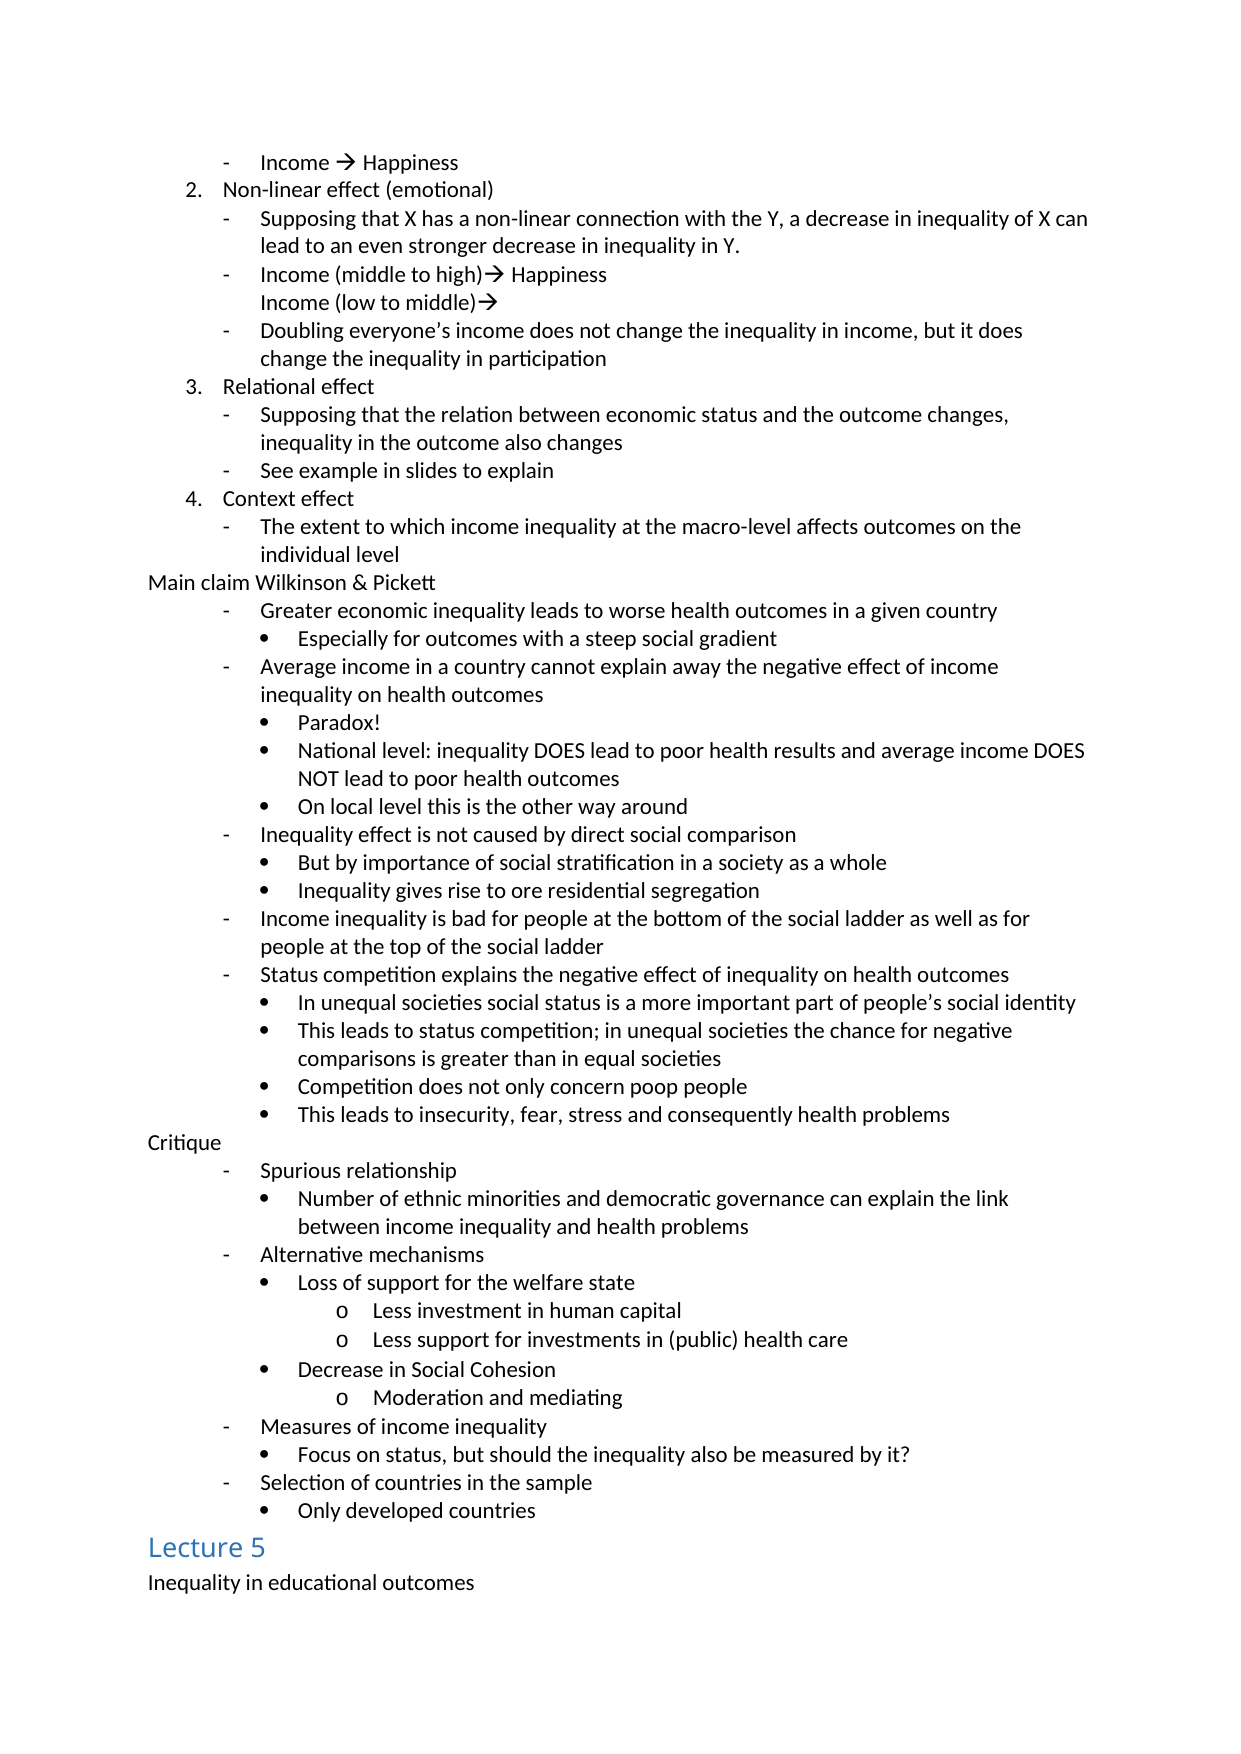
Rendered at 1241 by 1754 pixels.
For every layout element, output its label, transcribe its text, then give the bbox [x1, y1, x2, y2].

list Loss of support for the welfare state [260, 1268, 1093, 1296]
list Number of ethnic minorities and democratic governance can explain the link between income inequality and health problems [260, 1184, 1093, 1240]
list Non-linear effect (emotional) [185, 176, 1093, 204]
list But by importance of social stratification in a society as a whole [260, 848, 1093, 876]
list Especially for outcomes with a steep social gradient [260, 624, 1093, 652]
list Decrease in Social Cohesion [260, 1355, 1093, 1383]
text Inequality in educational outcomes [148, 1568, 1093, 1596]
list Inequality gives rise to ore residential segregation [260, 876, 1093, 904]
list Income inequality is bad for people at the bottom of the social ladder as well as for people at the top of the social ladder [223, 904, 1093, 960]
subtitle Lecture 5 [148, 1528, 1093, 1565]
text Critique [148, 1128, 1093, 1156]
list Income Happiness [223, 148, 1093, 176]
list Paradox! [260, 708, 1093, 736]
list Inequality effect is not caused by direct social comparison [223, 820, 1093, 848]
list Supposing that the relation between economic status and the outcome changes, inequality in the outcome also changes [223, 400, 1093, 456]
list Only developed countries [260, 1496, 1093, 1524]
list Competition does not only concern poop people [260, 1072, 1093, 1100]
list Alternative mechanisms [223, 1240, 1093, 1268]
list On local level this is the other way around [260, 792, 1093, 820]
list Relational effect [185, 372, 1093, 400]
list In unequal societies social status is a more important part of people’s social identity [260, 988, 1093, 1016]
list Status competition explains the negative effect of inequality on health outcomes [223, 960, 1093, 988]
list Income (middle to high) Happiness [223, 260, 1093, 288]
text Income (low to middle) [260, 288, 1093, 316]
list Moderation and mediating [335, 1383, 1093, 1412]
list Measures of income inequality [223, 1412, 1093, 1440]
list Supposing that X has a non-linear connection with the Y, a decrease in inequality of X can lead to an even stronger decrease in inequality in Y. [223, 204, 1093, 260]
list Average income in a country cannot explain away the negative effect of income inequality on health outcomes [223, 652, 1093, 708]
list Context effect [185, 484, 1093, 512]
list Doubling everyone’s income does not change the inequality in income, but it does change the inequality in participation [223, 316, 1093, 372]
list Greater economic inequality leads to worse health outcomes in a given country [223, 596, 1093, 624]
list Focus on status, but should the inequality also be measured by it? [260, 1440, 1093, 1468]
list This leads to status competition; in unequal societies the chance for negative comparisons is greater than in equal societies [260, 1016, 1093, 1072]
list National level: inequality DOES lead to poor health results and average income DOES NOT lead to poor health outcomes [260, 736, 1093, 792]
list See example in slides to explain [223, 456, 1093, 484]
list Less support for investments in (public) health care [335, 1326, 1093, 1355]
list This leads to insecurity, fear, stress and consequently health problems [260, 1100, 1093, 1128]
list Less investment in human capital [335, 1296, 1093, 1326]
text Main claim Wilkinson & Pickett [148, 568, 1093, 596]
list Spurious relationship [223, 1156, 1093, 1184]
list Selection of countries in the sample [223, 1468, 1093, 1496]
list The extent to which income inequality at the macro-level affects outcomes on the individual level [223, 512, 1093, 568]
